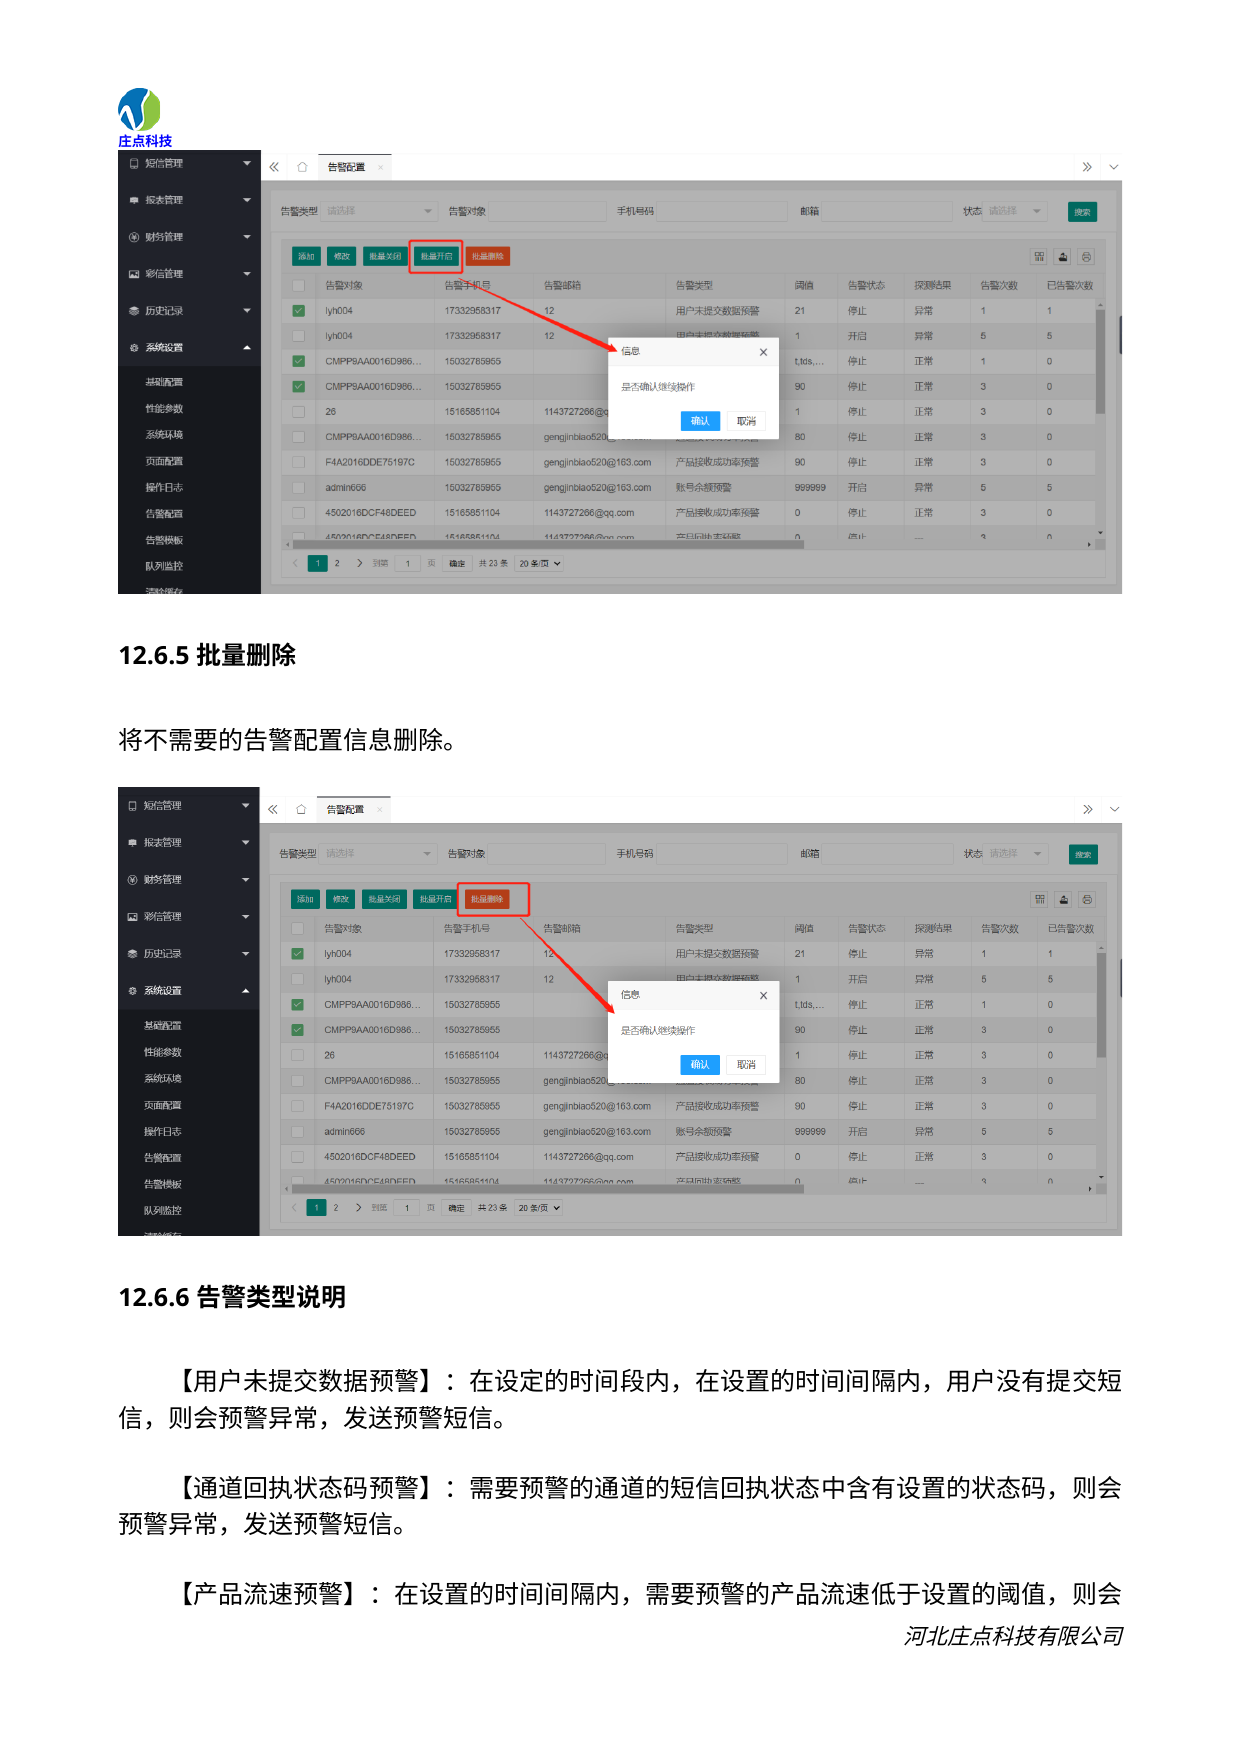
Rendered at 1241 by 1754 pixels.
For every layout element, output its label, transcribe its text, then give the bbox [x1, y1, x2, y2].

text 【通道回执状态码预警】：需要预警的通道的短信回执状态中含有设置的状态码，则会预警异常，发送预警短信。 [118, 1468, 1122, 1541]
text 将不需要的告警配置信息删除。 [118, 720, 1122, 756]
subtitle 12.6.6 告警类型说明 [118, 1277, 1122, 1313]
picture [118, 150, 1123, 594]
text 【用户未提交数据预警】：在设定的时间段内，在设置的时间间隔内，用户没有提交短信，则会预警异常，发送预警短信。 [118, 1362, 1122, 1434]
subtitle 12.6.5 批量删除 [118, 636, 1122, 672]
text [118, 1575, 1122, 1611]
picture [118, 787, 1123, 1236]
picture [118, 88, 161, 131]
